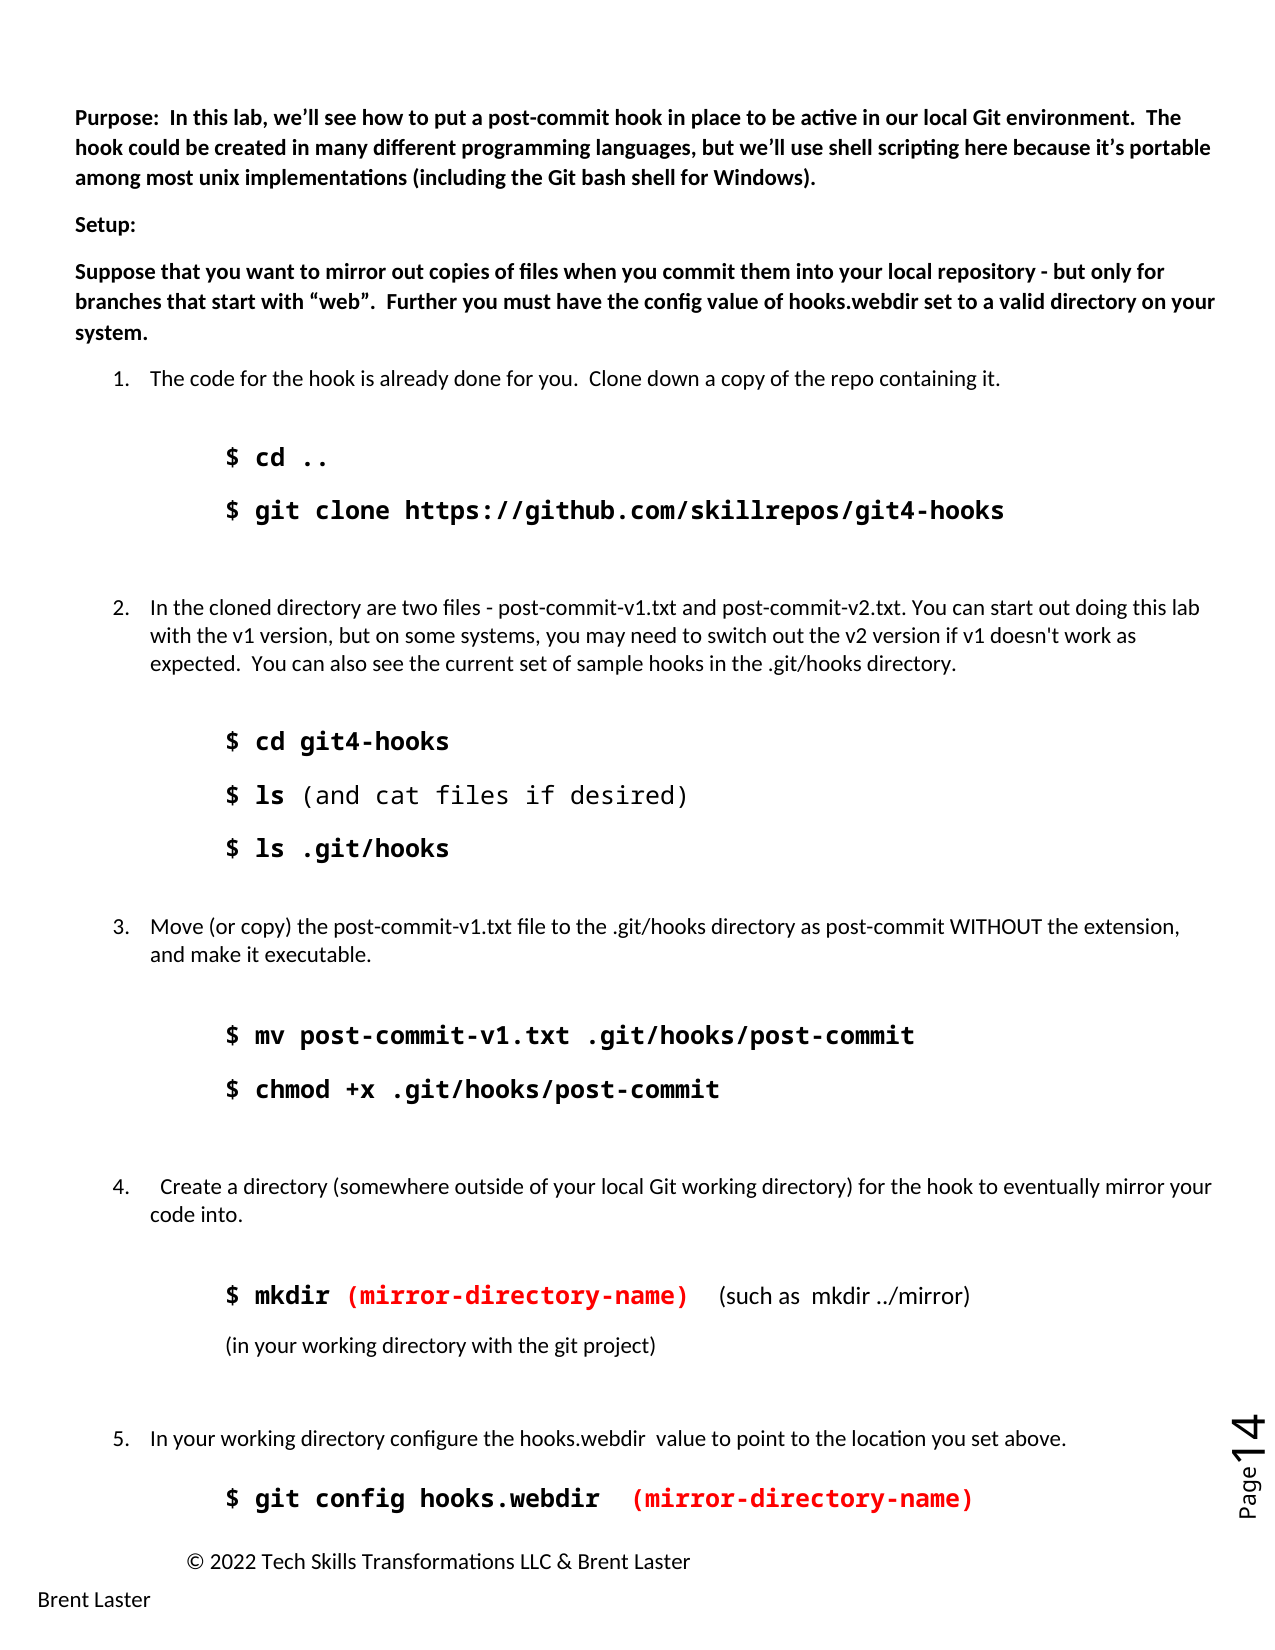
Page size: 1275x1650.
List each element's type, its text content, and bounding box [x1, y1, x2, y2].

text $ ls .git/hooks [225, 831, 1219, 865]
text $ git config hooks.webdir (mirror-directory-name) [75, 1481, 1219, 1515]
text (in your working directory with the git project) [75, 1331, 1219, 1359]
text $ ls (and cat files if desired) [225, 777, 1219, 812]
list The code for the hook is already done for you. Clone down a copy of the repo containing it. [112, 364, 1219, 392]
text $ git clone https://github.com/skillrepos/git4-hooks [225, 493, 1219, 527]
list In your working directory configure the hooks.webdir value to point to the location you set above. [112, 1424, 1219, 1453]
text $ mv post-commit-v1.txt .git/hooks/post-commit [150, 1018, 1219, 1052]
text Purpose: In this lab, we’ll see how to put a post-commit hook in place to be active in our local Git environment. The hook could be created in many different programming languages, but we’ll use shell scripting here because it’s portable among most unix implementations (including the Git bash shell for Windows). [75, 103, 1219, 191]
text $ chmod +x .git/hooks/post-commit [150, 1071, 1219, 1106]
text Suppose that you want to mirror out copies of files when you commit them into your local repository - but only for branches that start with “web”. Further you must have the config value of hooks.webdir set to a valid directory on your system. [75, 257, 1219, 346]
text $ cd .. [225, 439, 1219, 473]
text $ cd git4-hooks [225, 724, 1219, 758]
list Create a directory (somewhere outside of your local Git working directory) for the hook to eventually mirror your code into. [112, 1172, 1219, 1228]
text Setup: [75, 210, 1219, 238]
list In the cloned directory are two files - post-commit-v1.txt and post-commit-v2.txt. You can start out doing this lab with the v1 version, but on some systems, you may need to switch out the v2 version if v1 doesn't work as expected. You can also see the current set of sample hooks in the .git/hooks directory. [112, 593, 1219, 677]
list Move (or copy) the post-commit-v1.txt file to the .git/hooks directory as post-commit WITHOUT the extension, and make it executable. [112, 912, 1219, 968]
text $ mkdir (mirror-directory-name) (such as mkdir ../mirror) [75, 1277, 1219, 1311]
